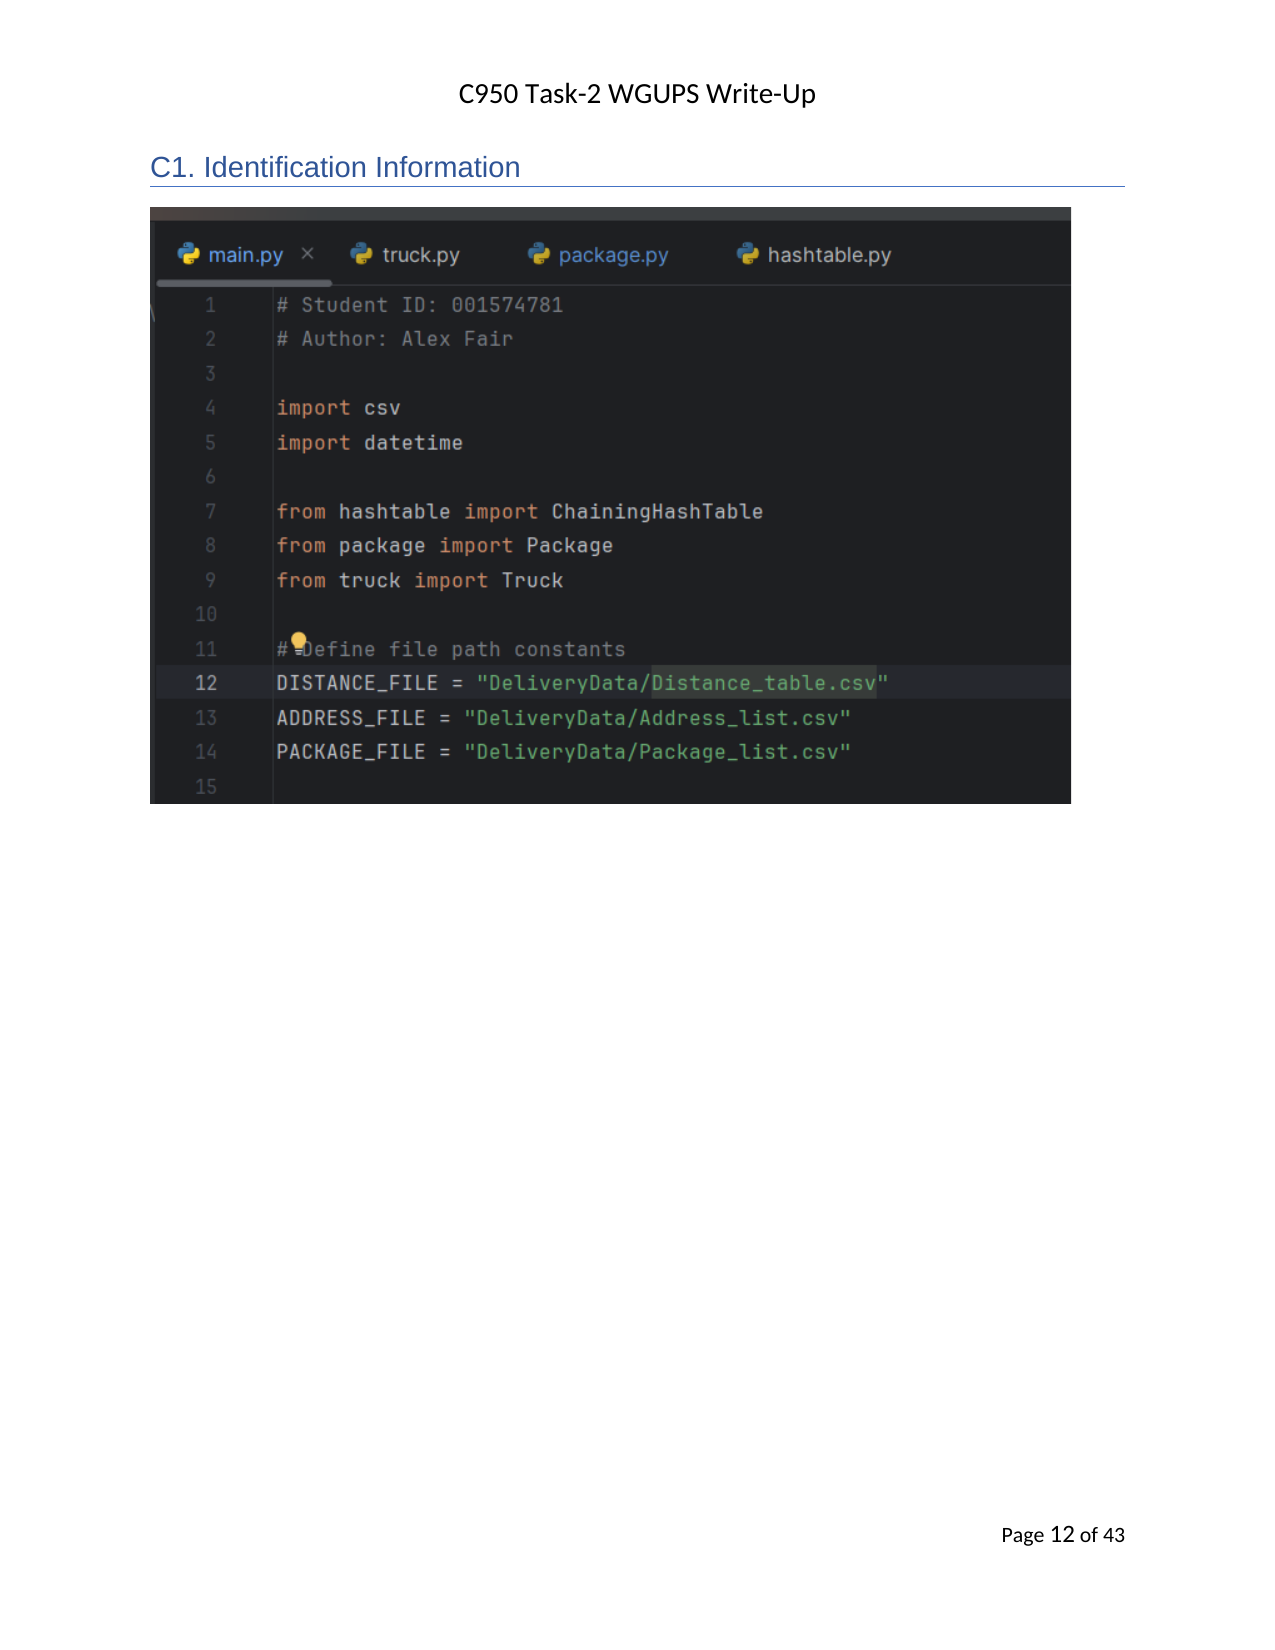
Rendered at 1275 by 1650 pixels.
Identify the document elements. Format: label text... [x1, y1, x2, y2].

subtitle C1. Identification Information [150, 150, 1125, 186]
picture [150, 207, 1072, 804]
